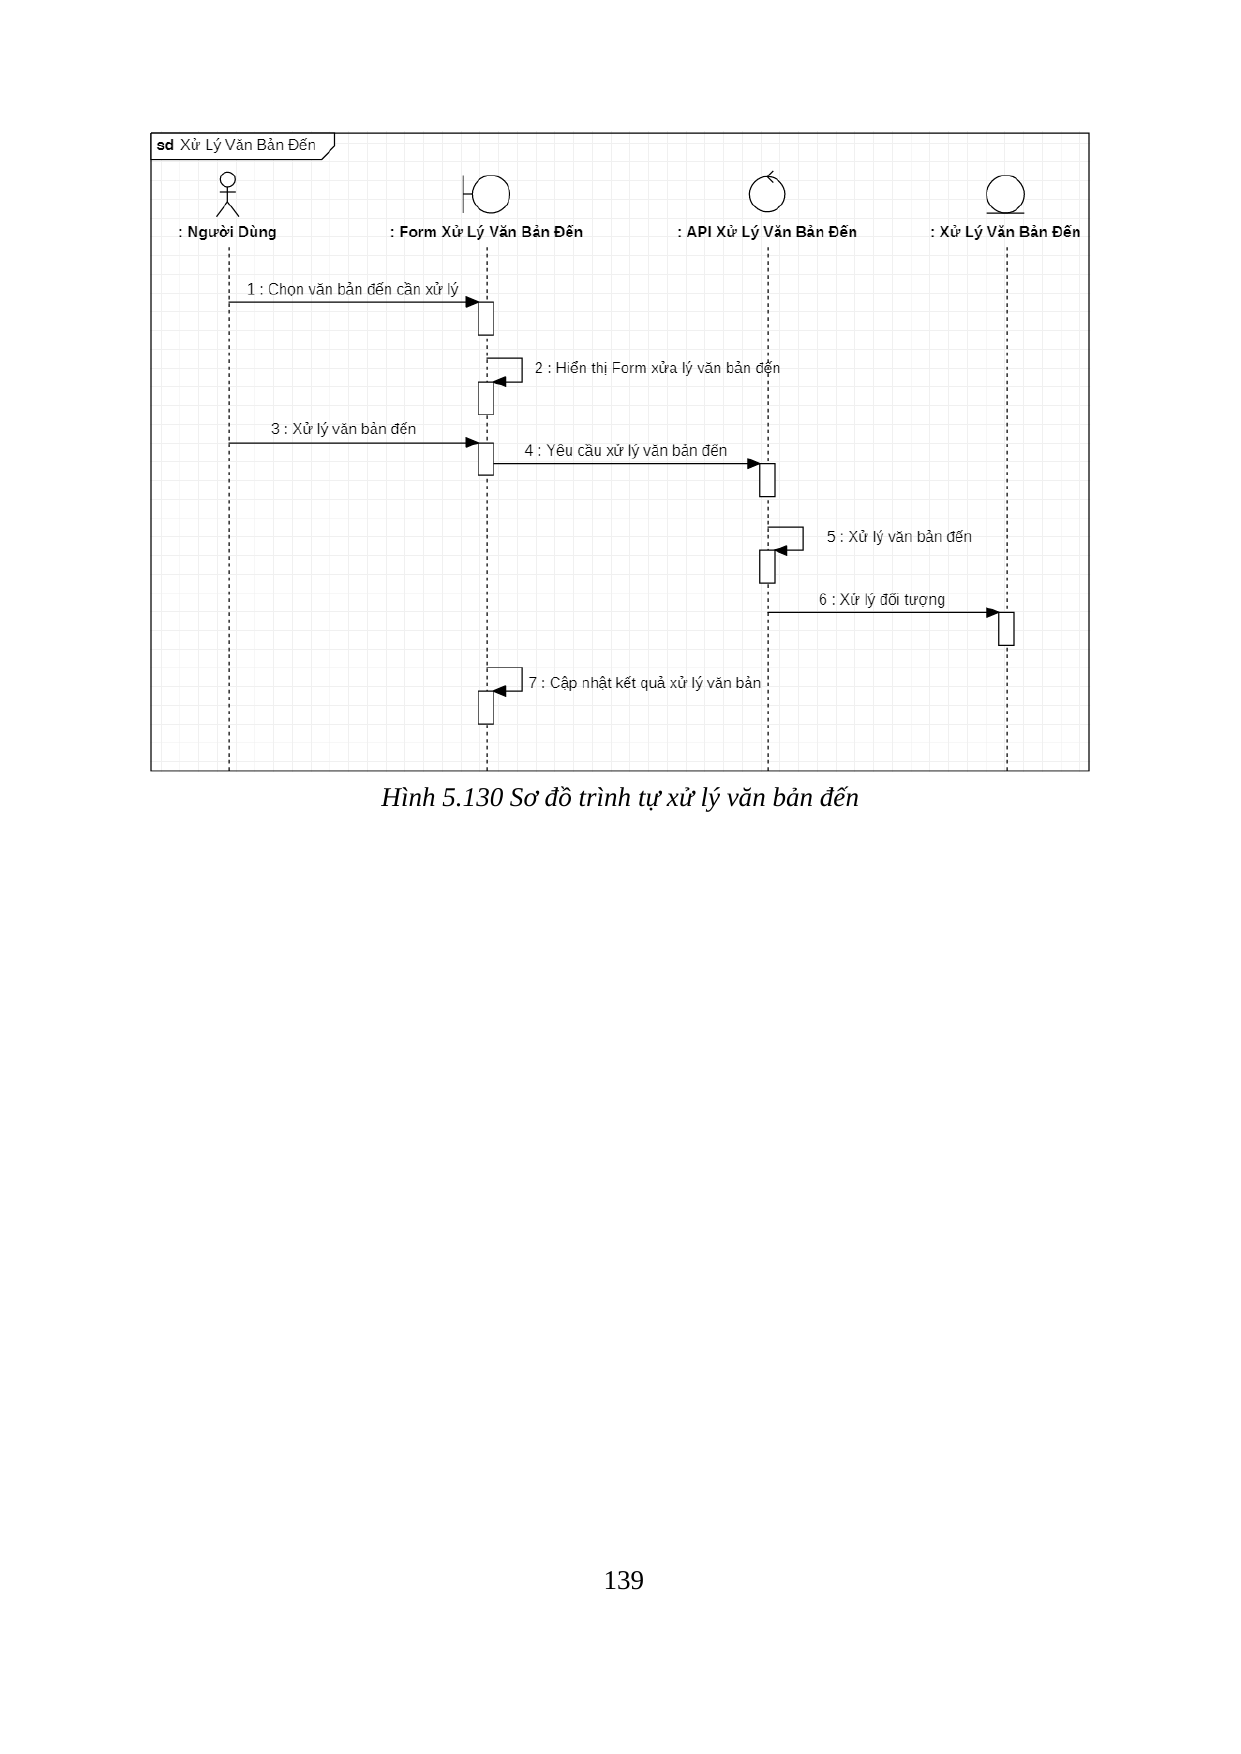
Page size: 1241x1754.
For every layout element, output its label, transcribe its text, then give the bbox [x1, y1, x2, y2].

picture [150, 131, 1091, 772]
